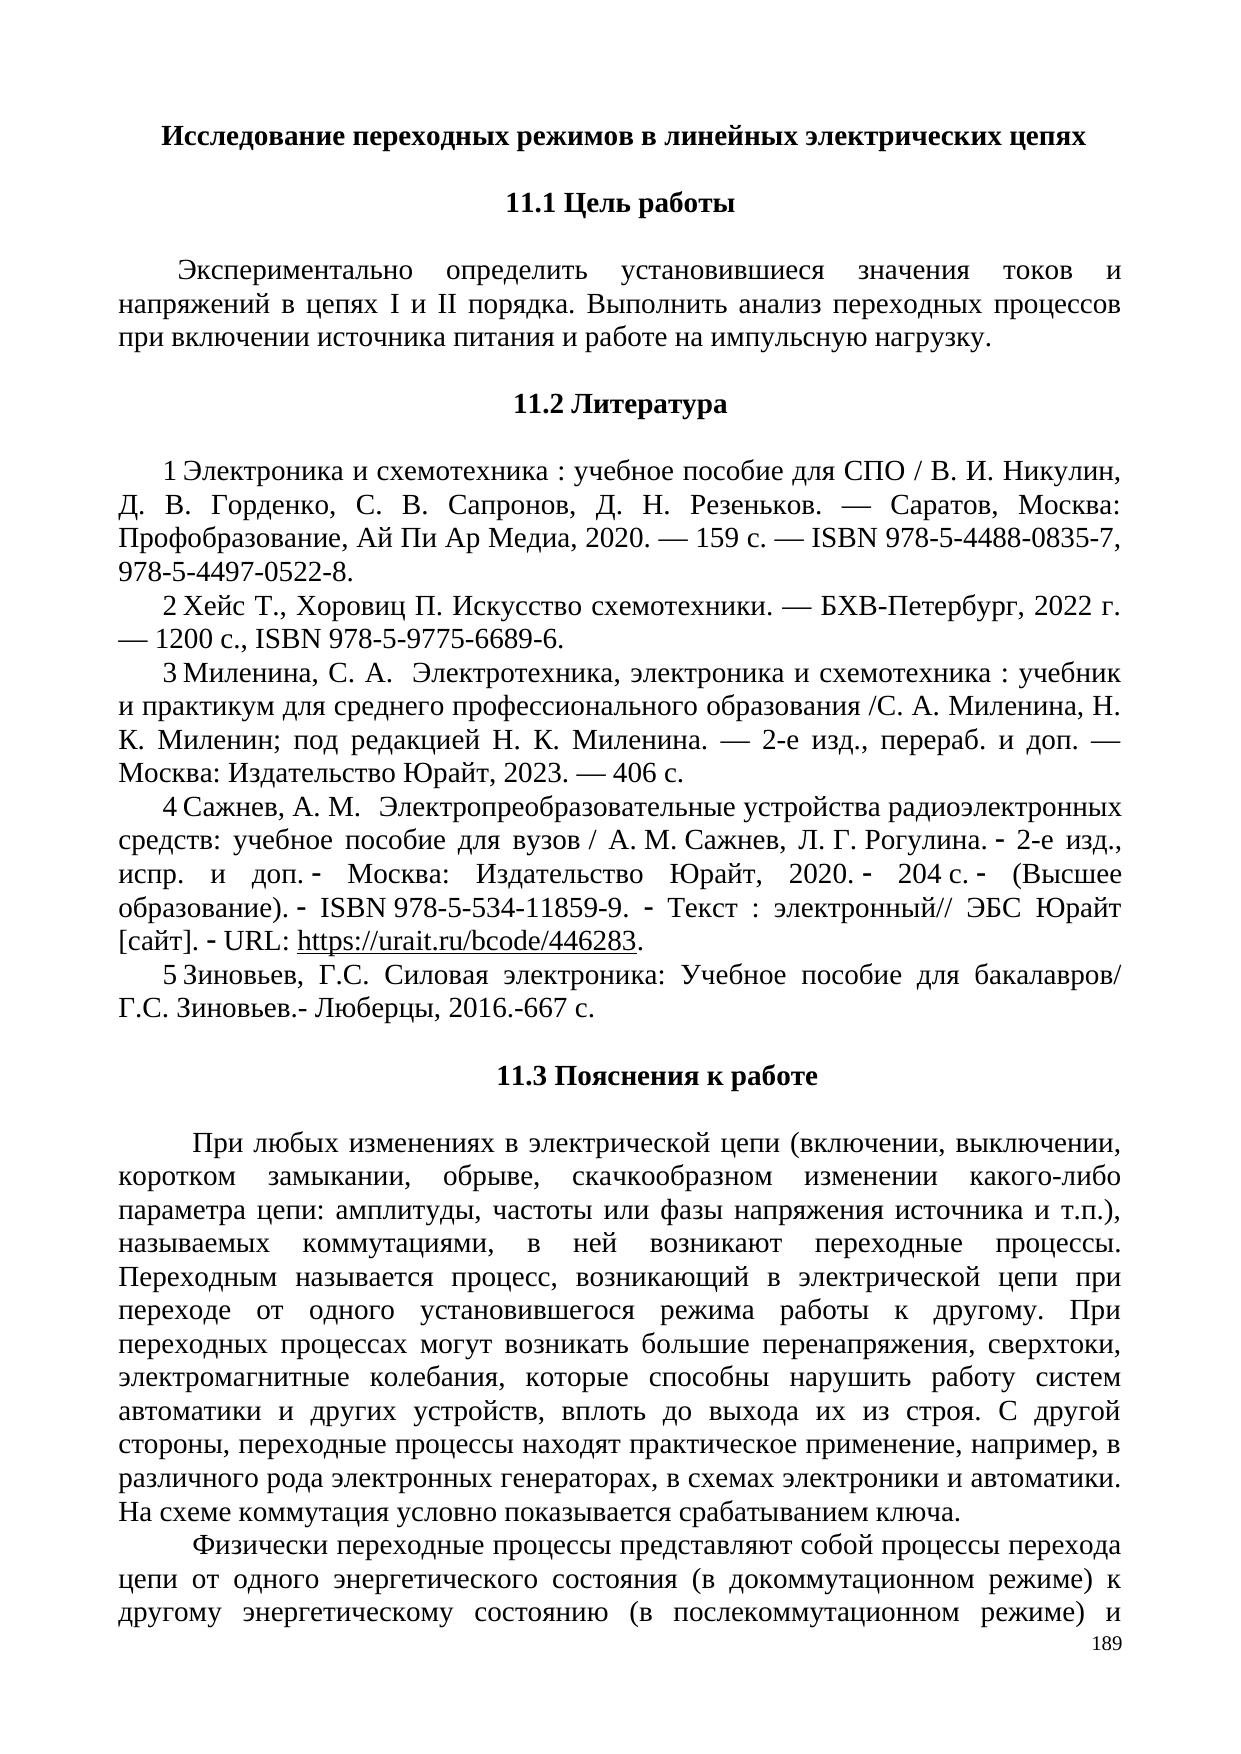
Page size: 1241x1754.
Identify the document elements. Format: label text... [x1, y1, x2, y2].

list Электроника и схемотехника : учебное пособие для СПО / В. И. Никулин, Д. В. Горденко, С. В. Сапронов, Д. Н. Резеньков. — Саратов, Москва: Профобразование, Ай Пи Ар Медиа, 2020. — 159 c. — ISBN 978-5-4488-0835-7, 978-5-4497-0522-8. [118, 453, 1122, 588]
list Хейс Т., Хоровиц П. Искусство схемотехники. — БХВ-Петербург, 2022 г. — 1200 с., ISBN 978-5-9775-6689-6. [118, 588, 1122, 655]
text Экспериментально определить установившиеся значения токов и напряжений в цепях I и II порядка. Выполнить анализ переходных процессов при включении источника питания и работе на импульсную нагрузку. [118, 252, 1122, 353]
list Cажнев, А. М. Электропреобразовательные устройства радиоэлектронных средств: учебное пособие для вузов / А. М. Сажнев, Л. Г. Рогулина. 2-е изд., испр. и доп. Москва: Издательство Юрайт, 2020. 204 с. (Высшее образование). ISBN 978-5-534-11859-9. Текст : электронный// ЭБС Юрайт [сайт]. URL: https://urait.ru/bcode/446283. [118, 789, 1122, 957]
text Исследование переходных режимов в линейных электрических цепях [118, 118, 1122, 152]
text При любых изменениях в электрической цепи (включении, выключении, коротком замыкании, обрыве, скачкообразном изменении какого-либо параметра цепи: амплитуды, частоты или фазы напряжения источника и т.п.), называемых коммутациями, в ней возникают переходные процессы. Переходным называется процесс, возникающий в электрической цепи при переходе от одного установившегося режима работы к другому. При переходных процессах могут возникать большие перенапряжения, сверхтоки, электромагнитные колебания, которые способны нарушить работу систем автоматики и других устройств, вплоть до выхода их из строя. С другой стороны, переходные процессы находят практическое применение, например, в различного рода электронных генераторах, в схемах электроники и автоматики. На схеме коммутация условно показывается срабатыванием ключа. [118, 1125, 1122, 1527]
list Миленина, С. А. Электротехника, электроника и схемотехника : учебник и практикум для среднего профессионального образования /С. А. Миленина, Н. К. Миленин; под редакцией Н. К. Миленина. — 2-е изд., перераб. и доп. — Москва: Издательство Юрайт, 2023. — 406 с. [118, 655, 1122, 789]
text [118, 1527, 1122, 1628]
list Зиновьев, Г.С. Силовая электроника: Учебное пособие для бакалавров/ Г.С. Зиновьев.- Люберцы, 2016.-667 с. [118, 957, 1122, 1024]
text 11.2 Литература [118, 386, 1122, 420]
text 11.3 Пояснения к работе [118, 1058, 1122, 1091]
text 11.1 Цель работы [118, 185, 1122, 219]
